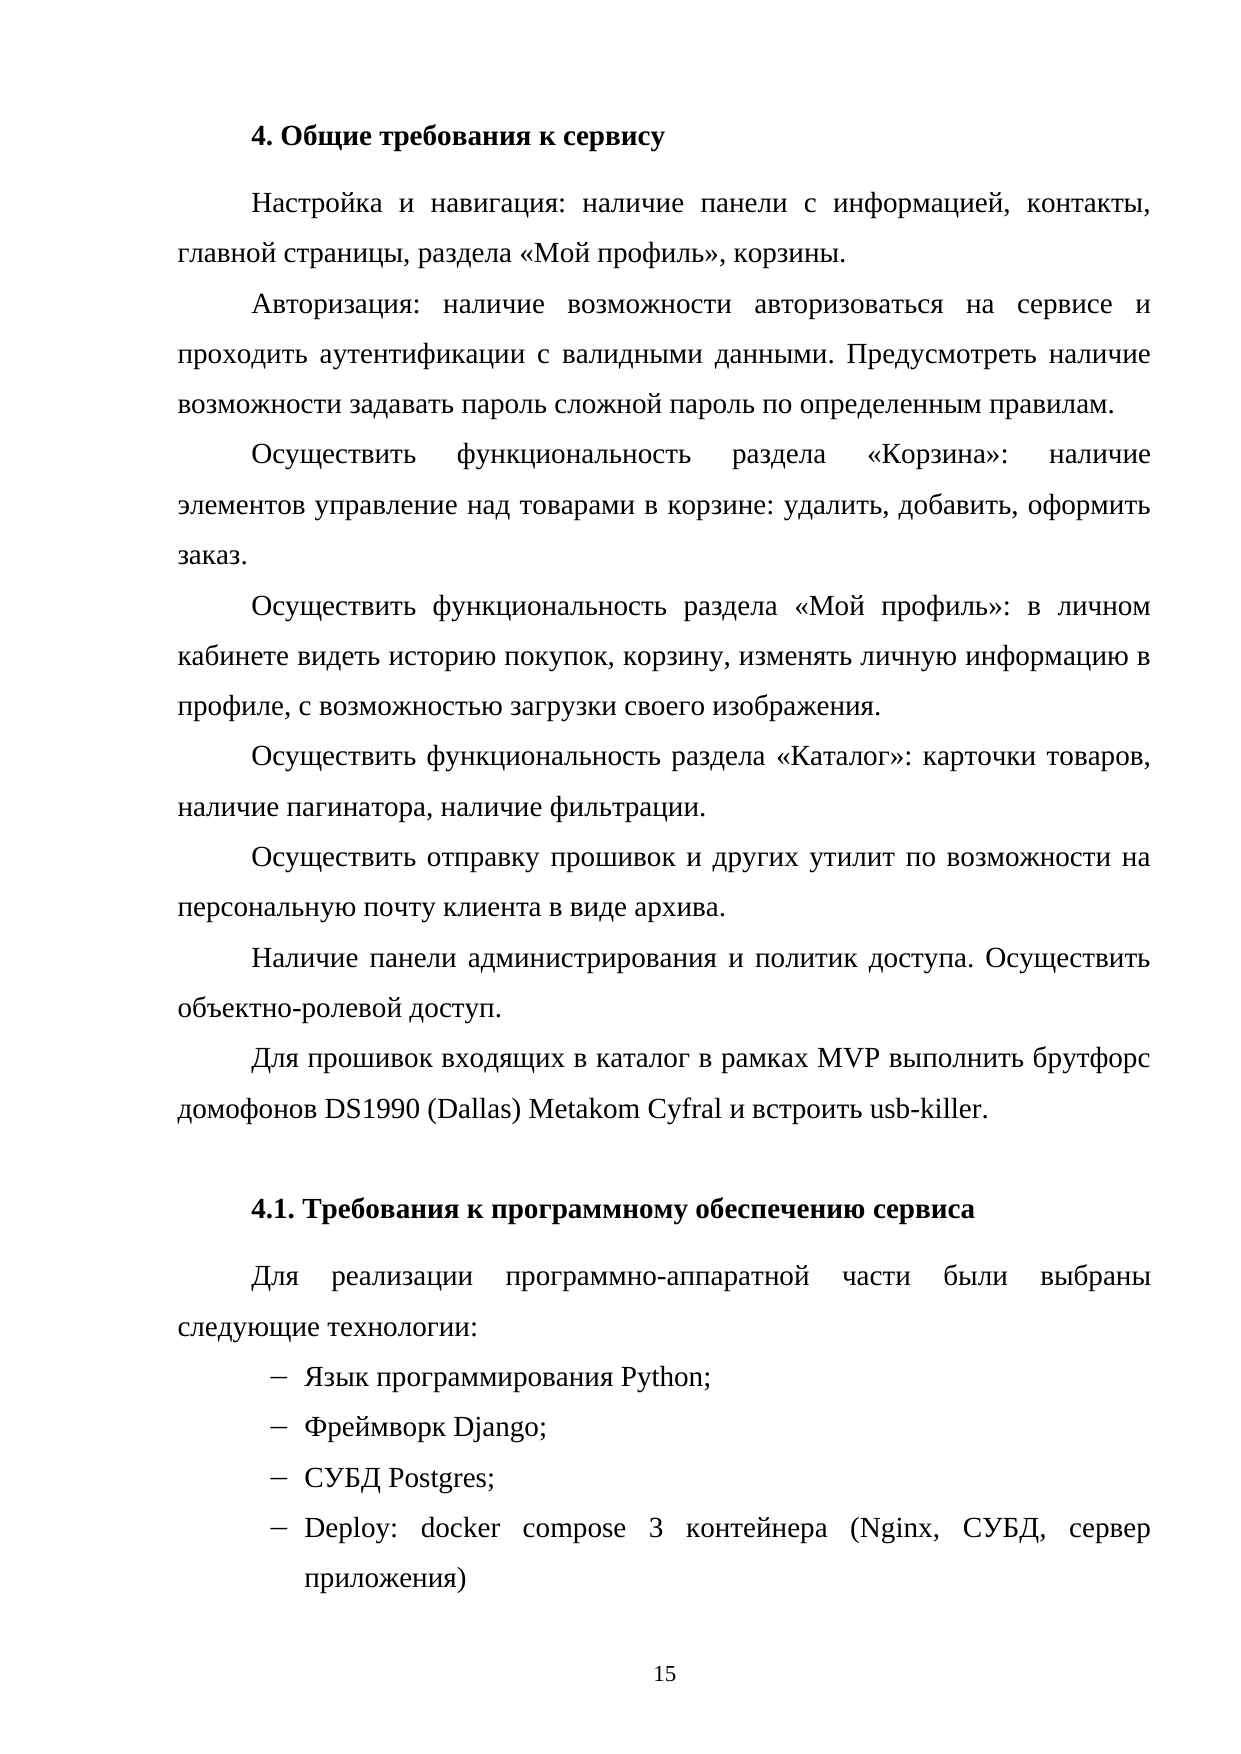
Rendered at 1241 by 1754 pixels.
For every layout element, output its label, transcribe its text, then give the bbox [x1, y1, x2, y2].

text Осуществить функциональность раздела «Мой профиль»: в личном кабинете видеть историю покупок, корзину, изменять личную информацию в профиле, с возможностью загрузки своего изображения. [177, 588, 1152, 722]
text Deploy: docker compose 3 контейнера (Nginx, СУБД, сервер приложения) [267, 1510, 1152, 1594]
text Для реализации программно-аппаратной части были выбраны следующие технологии: [177, 1258, 1152, 1342]
text Фреймворк Django; [267, 1409, 1152, 1443]
text Авторизация: наличие возможности авторизоваться на сервисе и проходить аутентификации с валидными данными. Предусмотреть наличие возможности задавать пароль сложной пароль по определенным правилам. [177, 286, 1152, 420]
text Осуществить отправку прошивок и других утилит по возможности на персональную почту клиента в виде архива. [177, 839, 1152, 923]
text Осуществить функциональность раздела «Корзина»: наличие элементов управление над товарами в корзине: удалить, добавить, оформить заказ. [177, 437, 1152, 571]
text Язык программирования Python; [267, 1359, 1152, 1393]
text Осуществить функциональность раздела «Каталог»: карточки товаров, наличие пагинатора, наличие фильтрации. [177, 738, 1152, 822]
text СУБД Postgres; [267, 1460, 1152, 1493]
text Требования к программному обеспечению сервиса [251, 1191, 1152, 1225]
text Наличие панели администрирования и политик доступа. Осуществить объектно-ролевой доступ. [177, 940, 1152, 1024]
text Общие требования к сервису [251, 118, 1152, 152]
text Для прошивок входящих в каталог в рамках MVP выполнить брутфорс домофонов DS1990 (Dallas) Metakom Cyfral и встроить usb-killer. [177, 1040, 1152, 1124]
text Настройка и навигация: наличие панели с информацией, контакты, главной страницы, раздела «Мой профиль», корзины. [177, 185, 1152, 269]
